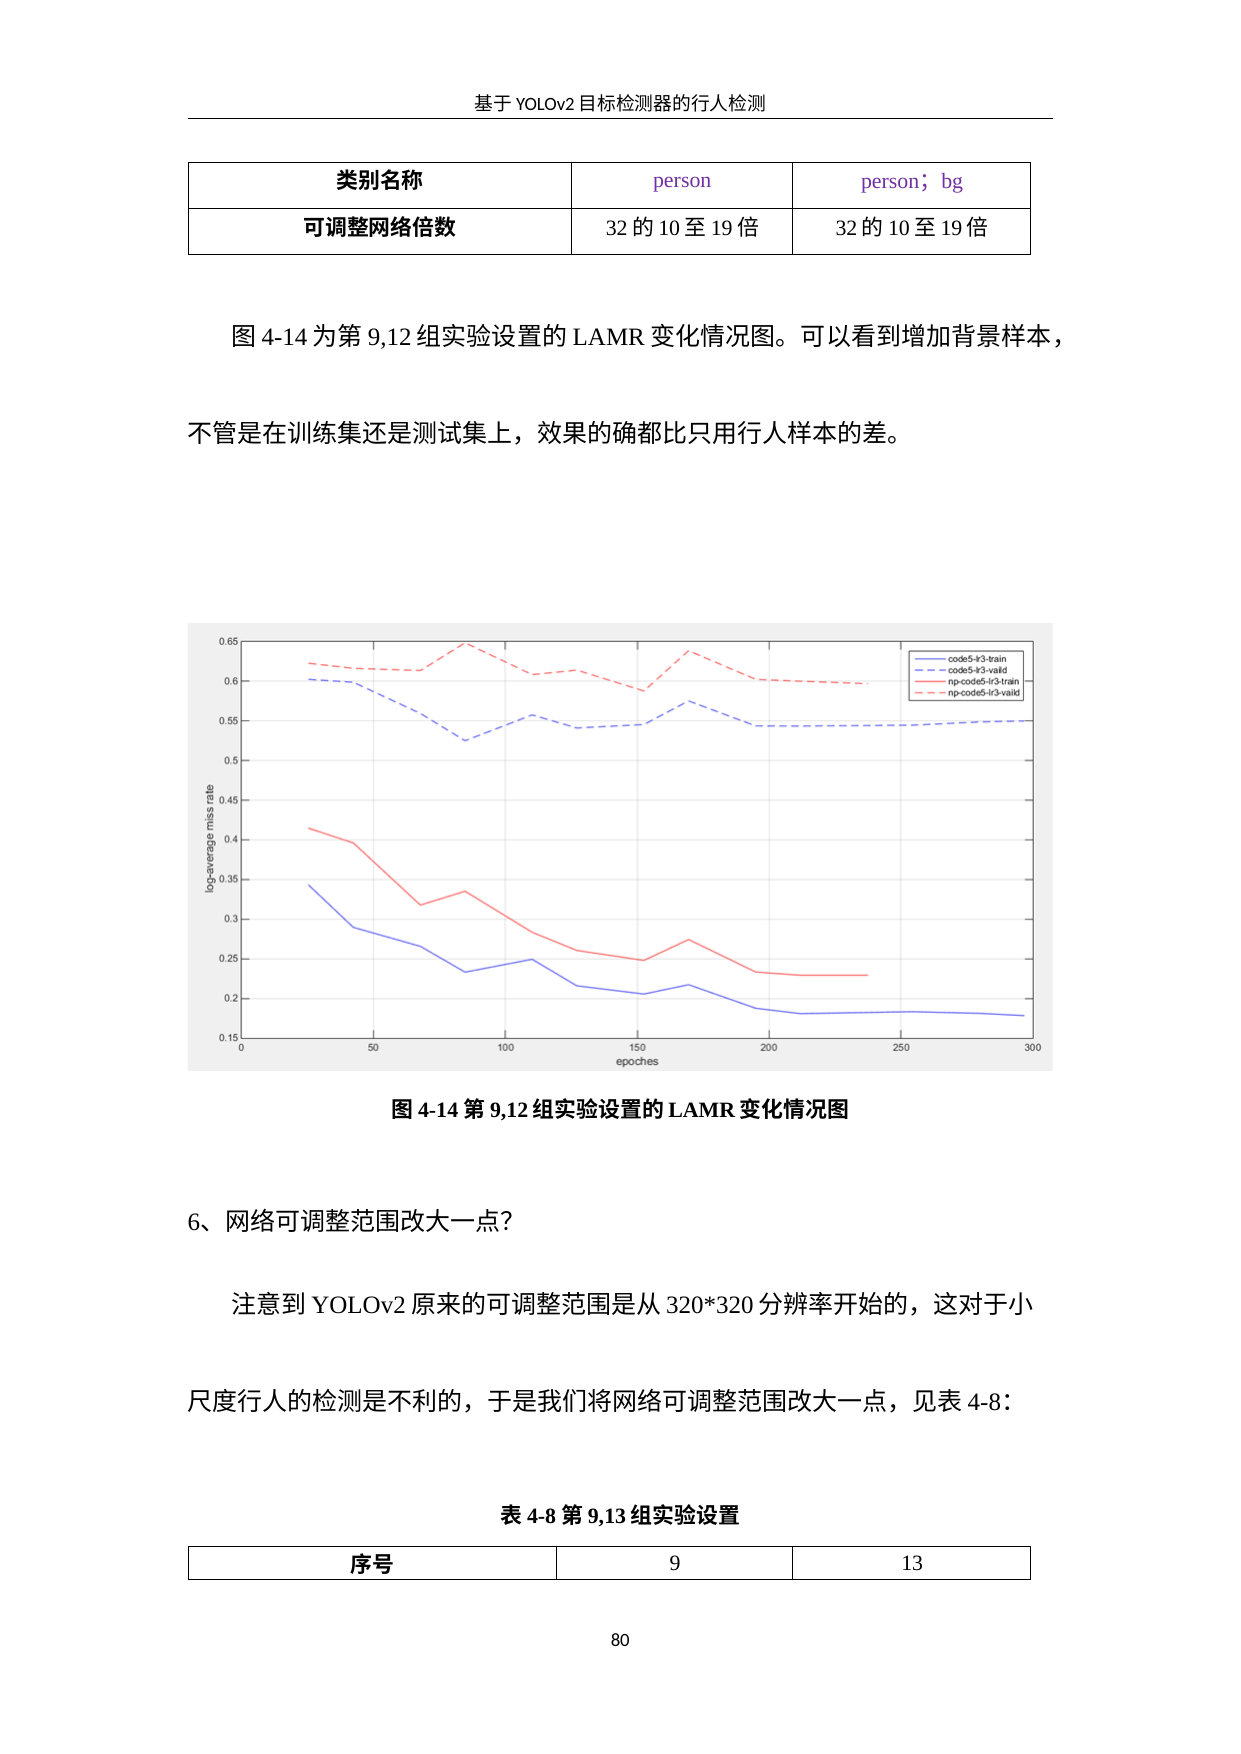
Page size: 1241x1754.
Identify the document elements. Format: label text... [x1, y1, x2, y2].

table_cell person；bg [793, 163, 1030, 208]
text 图4-14 第9,12组实验设置的LAMR变化情况图 [187, 1092, 1053, 1124]
picture [187, 623, 1053, 1071]
table_cell 32的10至19倍 [793, 209, 1030, 254]
table_cell 可调整网络倍数 [189, 209, 571, 254]
table_cell 类别名称 [189, 163, 571, 208]
text 6、网络可调整范围改大一点？ [187, 1187, 1053, 1252]
table_header 9 [557, 1547, 792, 1579]
text 注意到YOLOv2原来的可调整范围是从320*320分辨率开始的，这对于小尺度行人的检测是不利的，于是我们将网络可调整范围改大一点，见表4-8： [187, 1270, 1053, 1432]
table_header 13 [793, 1547, 1030, 1579]
table_cell person [572, 163, 792, 208]
text 表4-8 第9,13组实验设置 [187, 1497, 1053, 1530]
text 图4-14为第9,12组实验设置的LAMR变化情况图。可以看到增加背景样本，不管是在训练集还是测试集上，效果的确都比只用行人样本的差。 [187, 302, 1053, 464]
table_header 序号 [189, 1547, 556, 1579]
table_cell 32的10至19倍 [572, 209, 792, 254]
